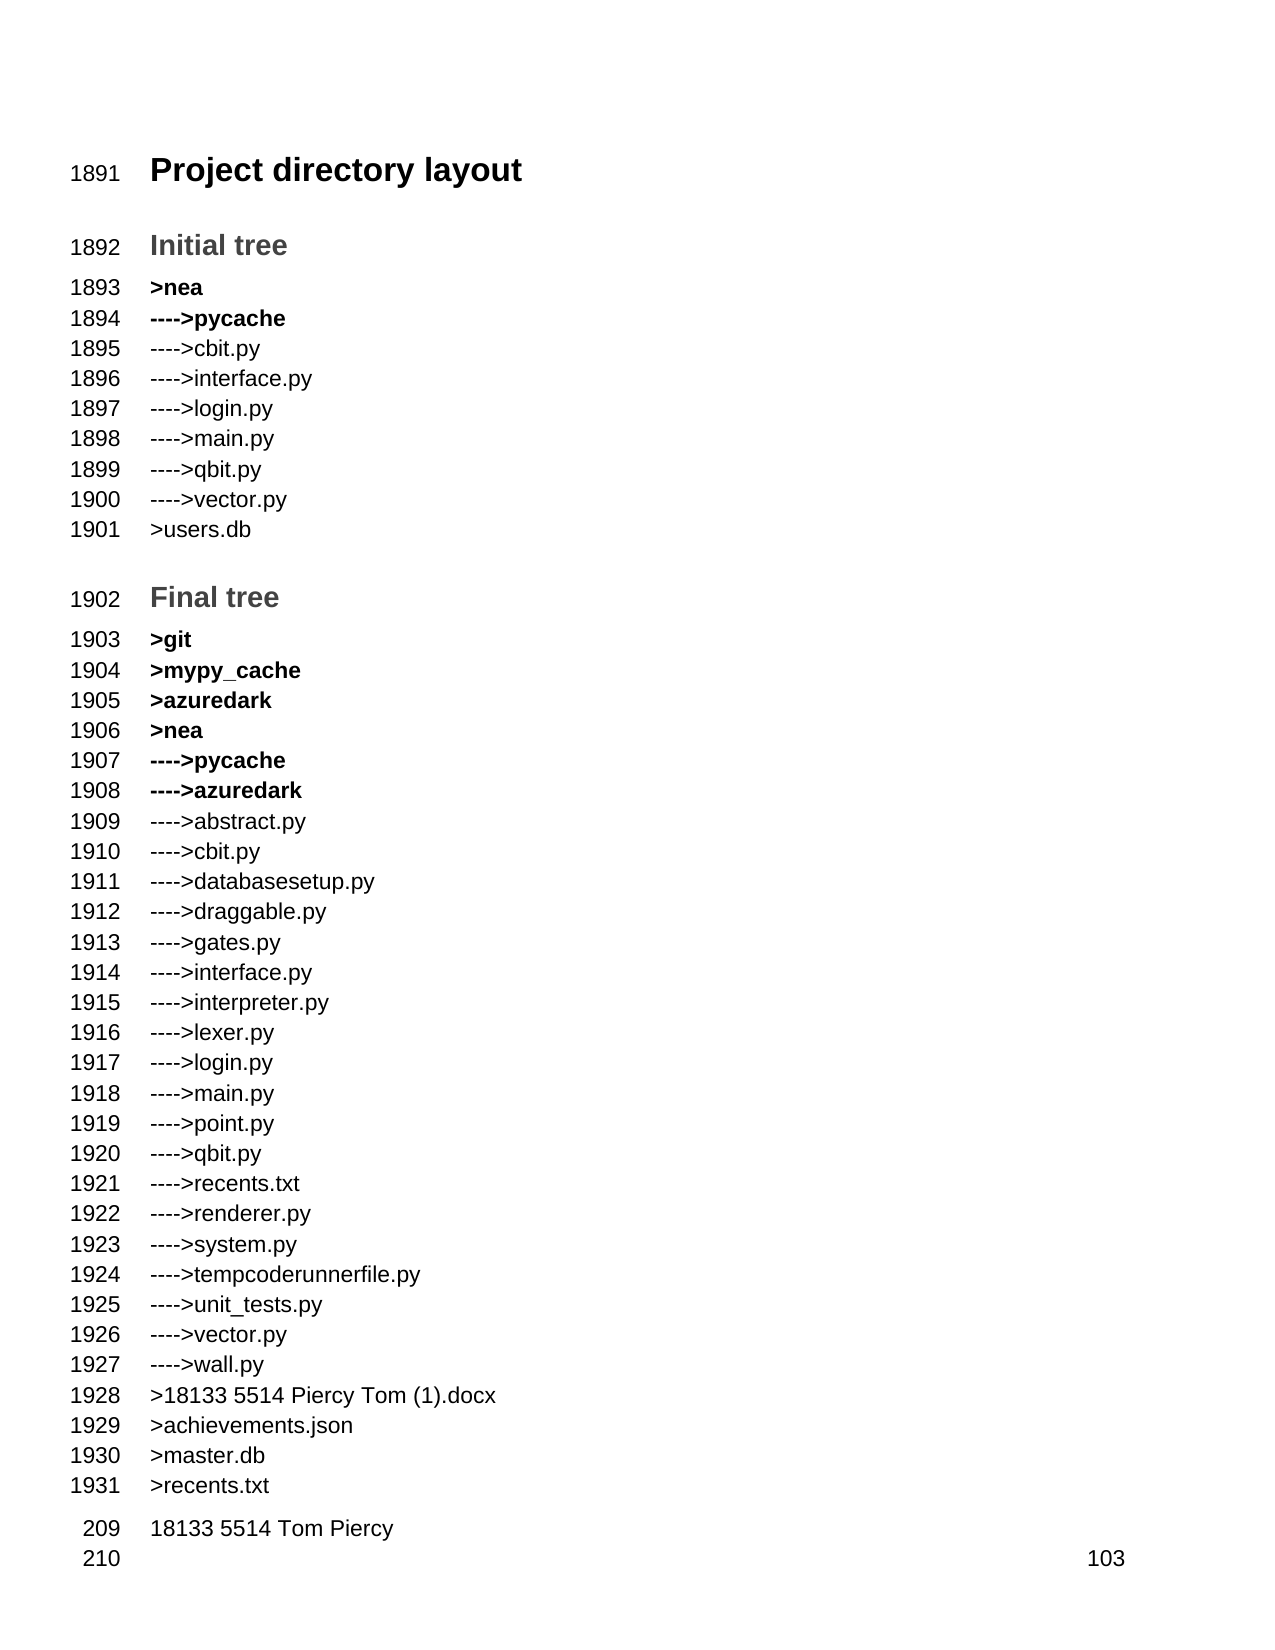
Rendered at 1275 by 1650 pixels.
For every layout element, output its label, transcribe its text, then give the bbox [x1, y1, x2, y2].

text ---->cbit.py [150, 335, 1125, 361]
text ---->qbit.py [150, 456, 1125, 482]
text ---->azuredark [150, 777, 1125, 804]
text ---->abstract.py [150, 808, 1125, 834]
text >mypy_cache [150, 657, 1125, 683]
text ---->qbit.py [150, 1140, 1125, 1166]
text >users.db [150, 516, 1125, 542]
subtitle Final tree [150, 579, 1125, 613]
text >achievements.json >master.db [150, 1412, 1125, 1468]
text ---->recents.txt [150, 1170, 1125, 1197]
text ---->pycache [150, 747, 1125, 774]
text ---->system.py [150, 1231, 1125, 1257]
text ---->login.py [150, 1049, 1125, 1076]
text ---->interface.py [150, 365, 1125, 391]
text ---->login.py [150, 395, 1125, 422]
text >git [150, 626, 1125, 653]
text ---->cbit.py [150, 838, 1125, 864]
text >nea [150, 274, 1125, 301]
text ---->tempcoderunnerfile.py [150, 1261, 1125, 1287]
text ---->vector.py [150, 1321, 1125, 1348]
text ---->databasesetup.py [150, 868, 1125, 894]
text ---->gates.py [150, 928, 1125, 955]
text >nea [150, 717, 1125, 743]
text >azuredark [150, 687, 1125, 713]
subtitle Project directory layout [150, 150, 1125, 188]
text ---->interpreter.py [150, 989, 1125, 1015]
text ---->lexer.py [150, 1019, 1125, 1046]
text ---->unit_tests.py [150, 1291, 1125, 1317]
text ---->wall.py [150, 1351, 1125, 1378]
text ---->renderer.py [150, 1200, 1125, 1227]
text ---->point.py [150, 1110, 1125, 1136]
subtitle Initial tree [150, 227, 1125, 261]
text >18133 5514 Piercy Tom (1).docx [150, 1382, 1125, 1408]
text ---->interface.py [150, 959, 1125, 985]
text ---->draggable.py [150, 898, 1125, 925]
text ---->pycache [150, 304, 1125, 331]
text ---->main.py [150, 1079, 1125, 1106]
text ---->main.py [150, 425, 1125, 452]
text ---->vector.py [150, 486, 1125, 512]
text >recents.txt [150, 1472, 1125, 1499]
